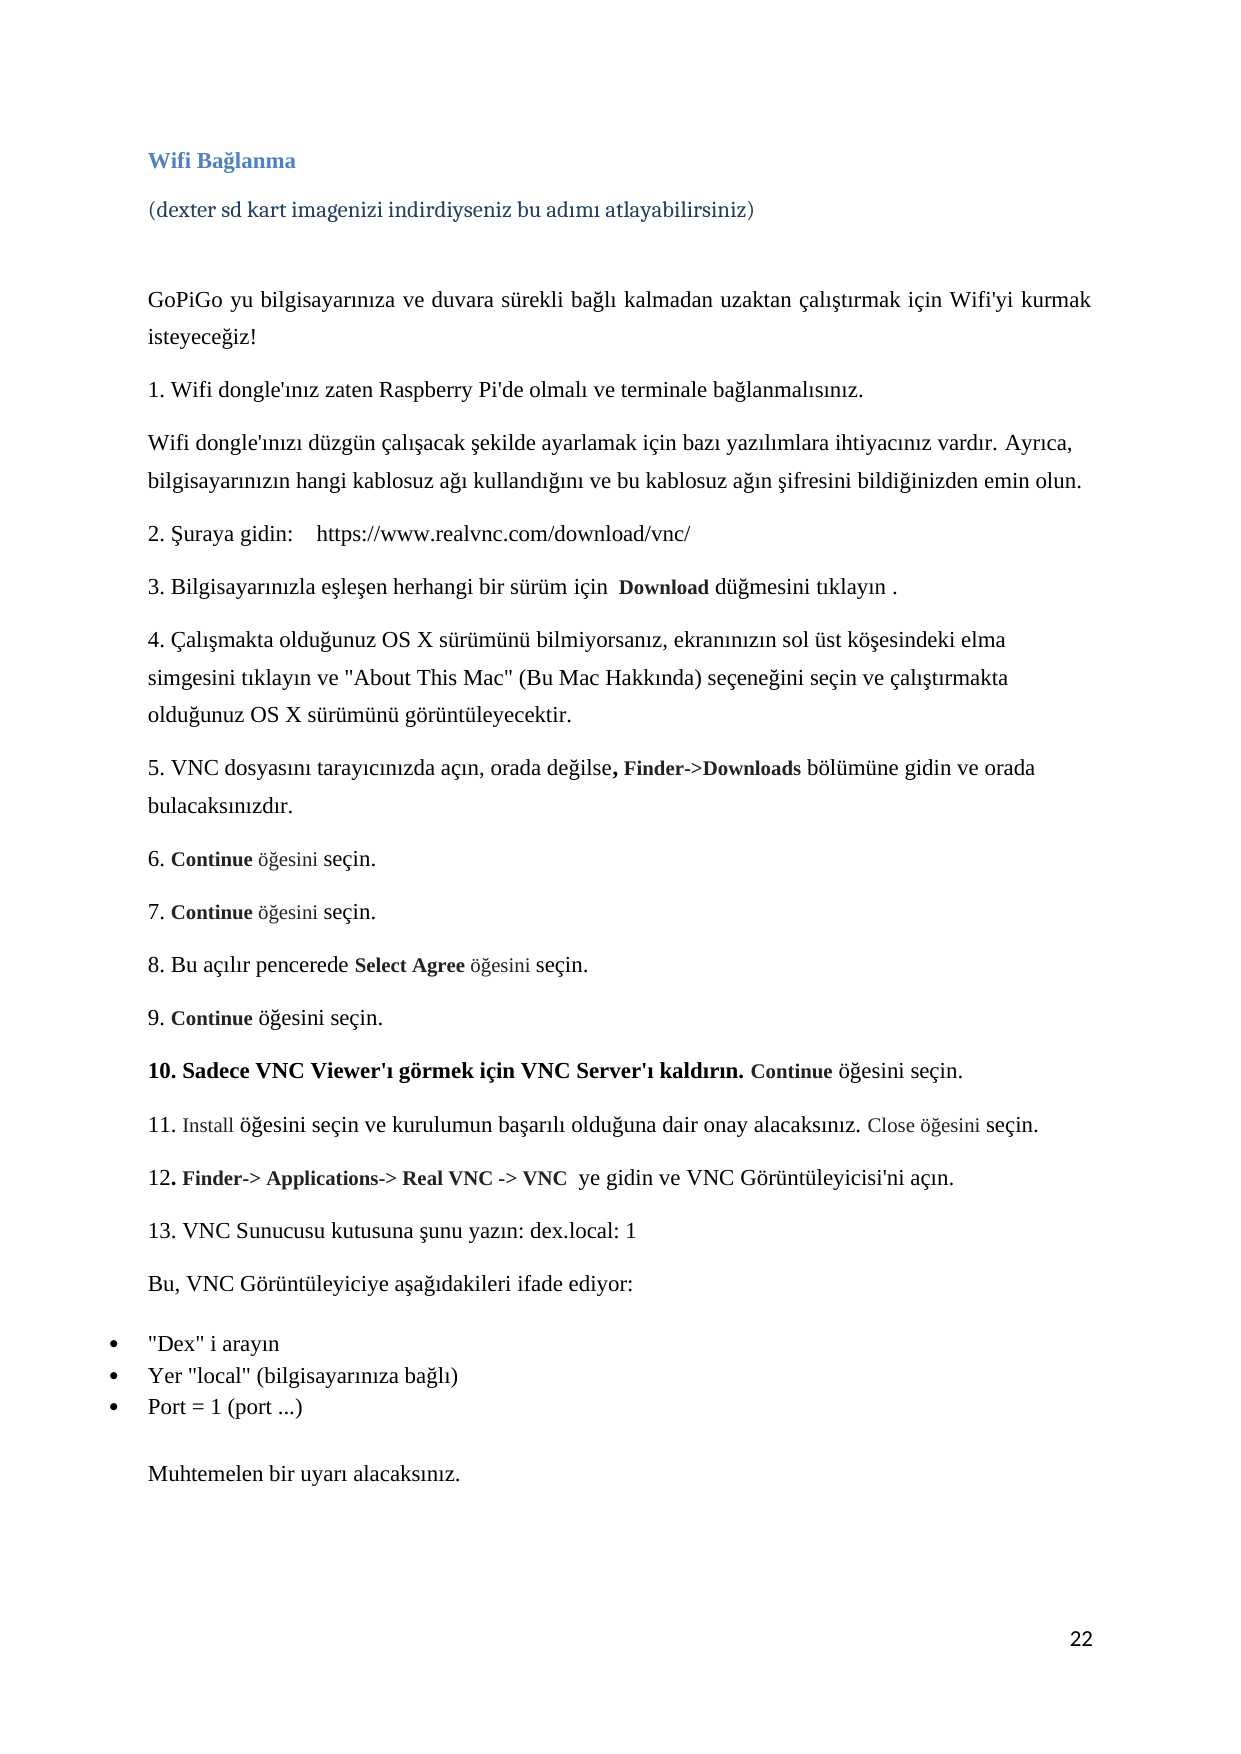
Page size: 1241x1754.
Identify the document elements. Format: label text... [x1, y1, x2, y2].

text Bu, VNC Görüntüleyiciye aşağıdakileri ifade ediyor: [148, 1259, 1093, 1296]
list "Dex" i arayın [110, 1326, 1093, 1357]
text Wifi dongle'ınızı düzgün çalışacak şekilde ayarlamak için bazı yazılımlara ihtiyacınız vardır. Ayrıca, bilgisayarınızın hangi kablosuz ağı kullandığını ve bu kablosuz ağın şifresini bildiğinizden emin olun. [148, 418, 1093, 493]
list Port = 1 (port ...) [110, 1388, 1093, 1419]
text 13. VNC Sunucusu kutusuna şunu yazın: dex.local: 1 [148, 1206, 1093, 1243]
text Muhtemelen bir uyarı alacaksınız. [148, 1448, 1093, 1486]
text 8. Bu açılır pencerede Select Agree öğesini seçin. [148, 940, 1093, 978]
text 11. Install öğesini seçin ve kurulumun başarılı olduğuna dair onay alacaksınız. Close öğesini seçin. [148, 1099, 1093, 1137]
text 2. Şuraya gidin: https://www.realvnc.com/download/vnc/ [148, 509, 1093, 546]
text 9. Continue öğesini seçin. [148, 993, 1093, 1031]
text 12. Finder-> Applications-> Real VNC -> VNC ye gidin ve VNC Görüntüleyicisi'ni açın. [148, 1153, 1093, 1190]
text 6. Continue öğesini seçin. [148, 834, 1093, 871]
text 1. Wifi dongle'ınız zaten Raspberry Pi'de olmalı ve terminale bağlanmalısınız. [148, 365, 1093, 403]
text 4. Çalışmakta olduğunuz OS X sürümünü bilmiyorsanız, ekranınızın sol üst köşesindeki elma simgesini tıklayın ve "About This Mac" (Bu Mac Hakkında) seçeneğini seçin ve çalıştırmakta olduğunuz OS X sürümünü görüntüleyecektir. [148, 615, 1093, 728]
text 5. VNC dosyasını tarayıcınızda açın, orada değilse, Finder->Downloads bölümüne gidin ve orada bulacaksınızdır. [148, 743, 1093, 818]
text GoPiGo yu bilgisayarınıza ve duvara sürekli bağlı kalmadan uzaktan çalıştırmak için Wifi'yi kurmak isteyeceğiz! [148, 274, 1093, 349]
text 10. Sadece VNC Viewer'ı görmek için VNC Server'ı kaldırın. Continue öğesini seçin. [148, 1046, 1093, 1084]
text 7. Continue öğesini seçin. [148, 887, 1093, 924]
list Yer "local" (bilgisayarınıza bağlı) [110, 1357, 1093, 1388]
subtitle (dexter sd kart imagenizi indirdiyseniz bu adımı atlayabilirsiniz) [148, 197, 1093, 223]
subtitle Wifi Bağlanma [148, 148, 1093, 174]
text 3. Bilgisayarınızla eşleşen herhangi bir sürüm için Download düğmesini tıklayın . [148, 562, 1093, 599]
